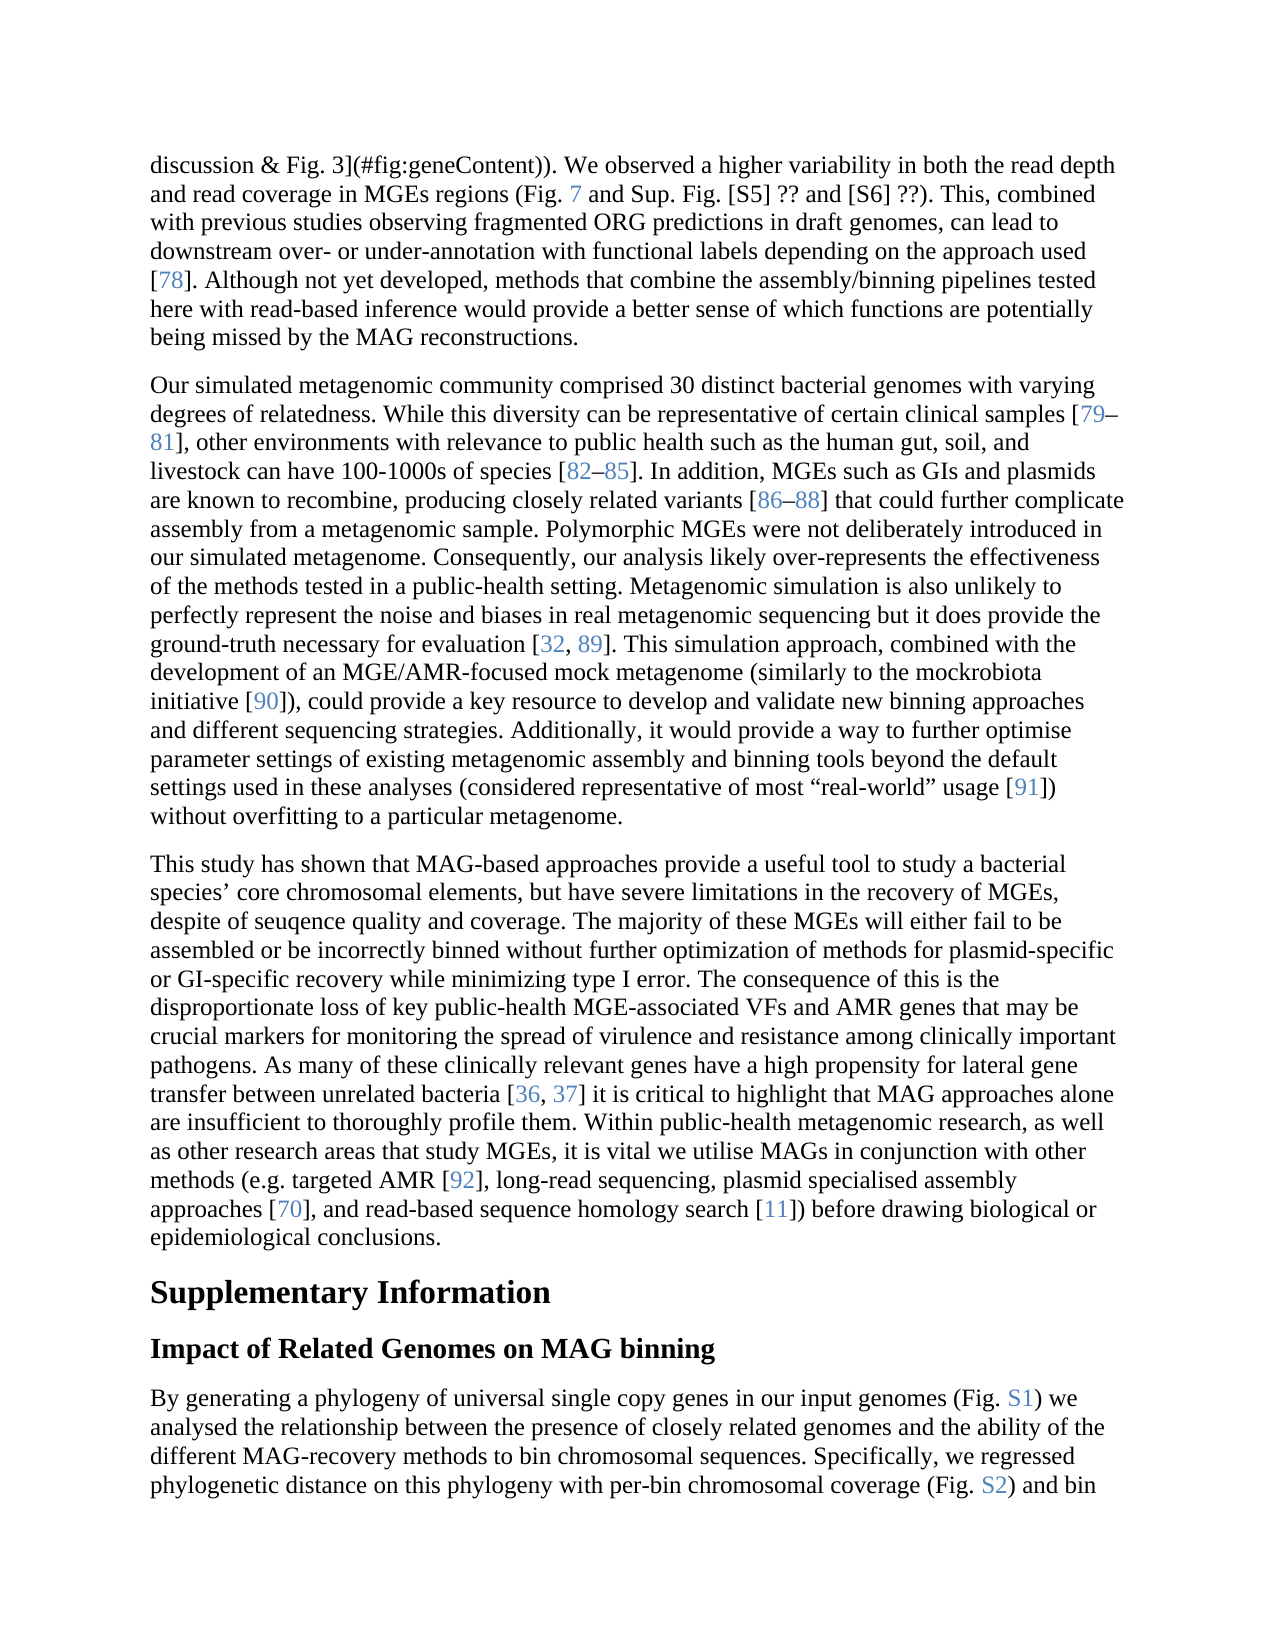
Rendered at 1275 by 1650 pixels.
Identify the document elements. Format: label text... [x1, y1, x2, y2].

text Our simulated metagenomic community comprised 30 distinct bacterial genomes with varying degrees of relatedness. While this diversity can be representative of certain clinical samples [79–81], other environments with relevance to public health such as the human gut, soil, and livestock can have 100-1000s of species [82–85]. In addition, MGEs such as GIs and plasmids are known to recombine, producing closely related variants [86–88] that could further complicate assembly from a metagenomic sample. Polymorphic MGEs were not deliberately introduced in our simulated metagenome. Consequently, our analysis likely over-represents the effectiveness of the methods tested in a public-health setting. Metagenomic simulation is also unlikely to perfectly represent the noise and biases in real metagenomic sequencing but it does provide the ground-truth necessary for evaluation [32, 89]. This simulation approach, combined with the development of an MGE/AMR-focused mock metagenome (similarly to the mockrobiota initiative [90]), could provide a key resource to develop and validate new binning approaches and different sequencing strategies. Additionally, it would provide a way to further optimise parameter settings of existing metagenomic assembly and binning tools beyond the default settings used in these analyses (considered representative of most “real-world” usage [91]) without overfitting to a particular metagenome. [150, 370, 1125, 830]
subtitle Impact of Related Genomes on MAG binning [150, 1331, 1125, 1365]
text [150, 150, 1125, 351]
subtitle Supplementary Information [150, 1272, 1125, 1310]
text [150, 1383, 1125, 1498]
text This study has shown that MAG-based approaches provide a useful tool to study a bacterial species’ core chromosomal elements, but have severe limitations in the recovery of MGEs, despite of seuqence quality and coverage. The majority of these MGEs will either fail to be assembled or be incorrectly binned without further optimization of methods for plasmid-specific or GI-specific recovery while minimizing type I error. The consequence of this is the disproportionate loss of key public-health MGE-associated VFs and AMR genes that may be crucial markers for monitoring the spread of virulence and resistance among clinically important pathogens. As many of these clinically relevant genes have a high propensity for lateral gene transfer between unrelated bacteria [36, 37] it is critical to highlight that MAG approaches alone are insufficient to thoroughly profile them. Within public-health metagenomic research, as well as other research areas that study MGEs, it is vital we utilise MAGs in conjunction with other methods (e.g. targeted AMR [92], long-read sequencing, plasmid specialised assembly approaches [70], and read-based sequence homology search [11]) before drawing biological or epidemiological conclusions. [150, 849, 1125, 1251]
